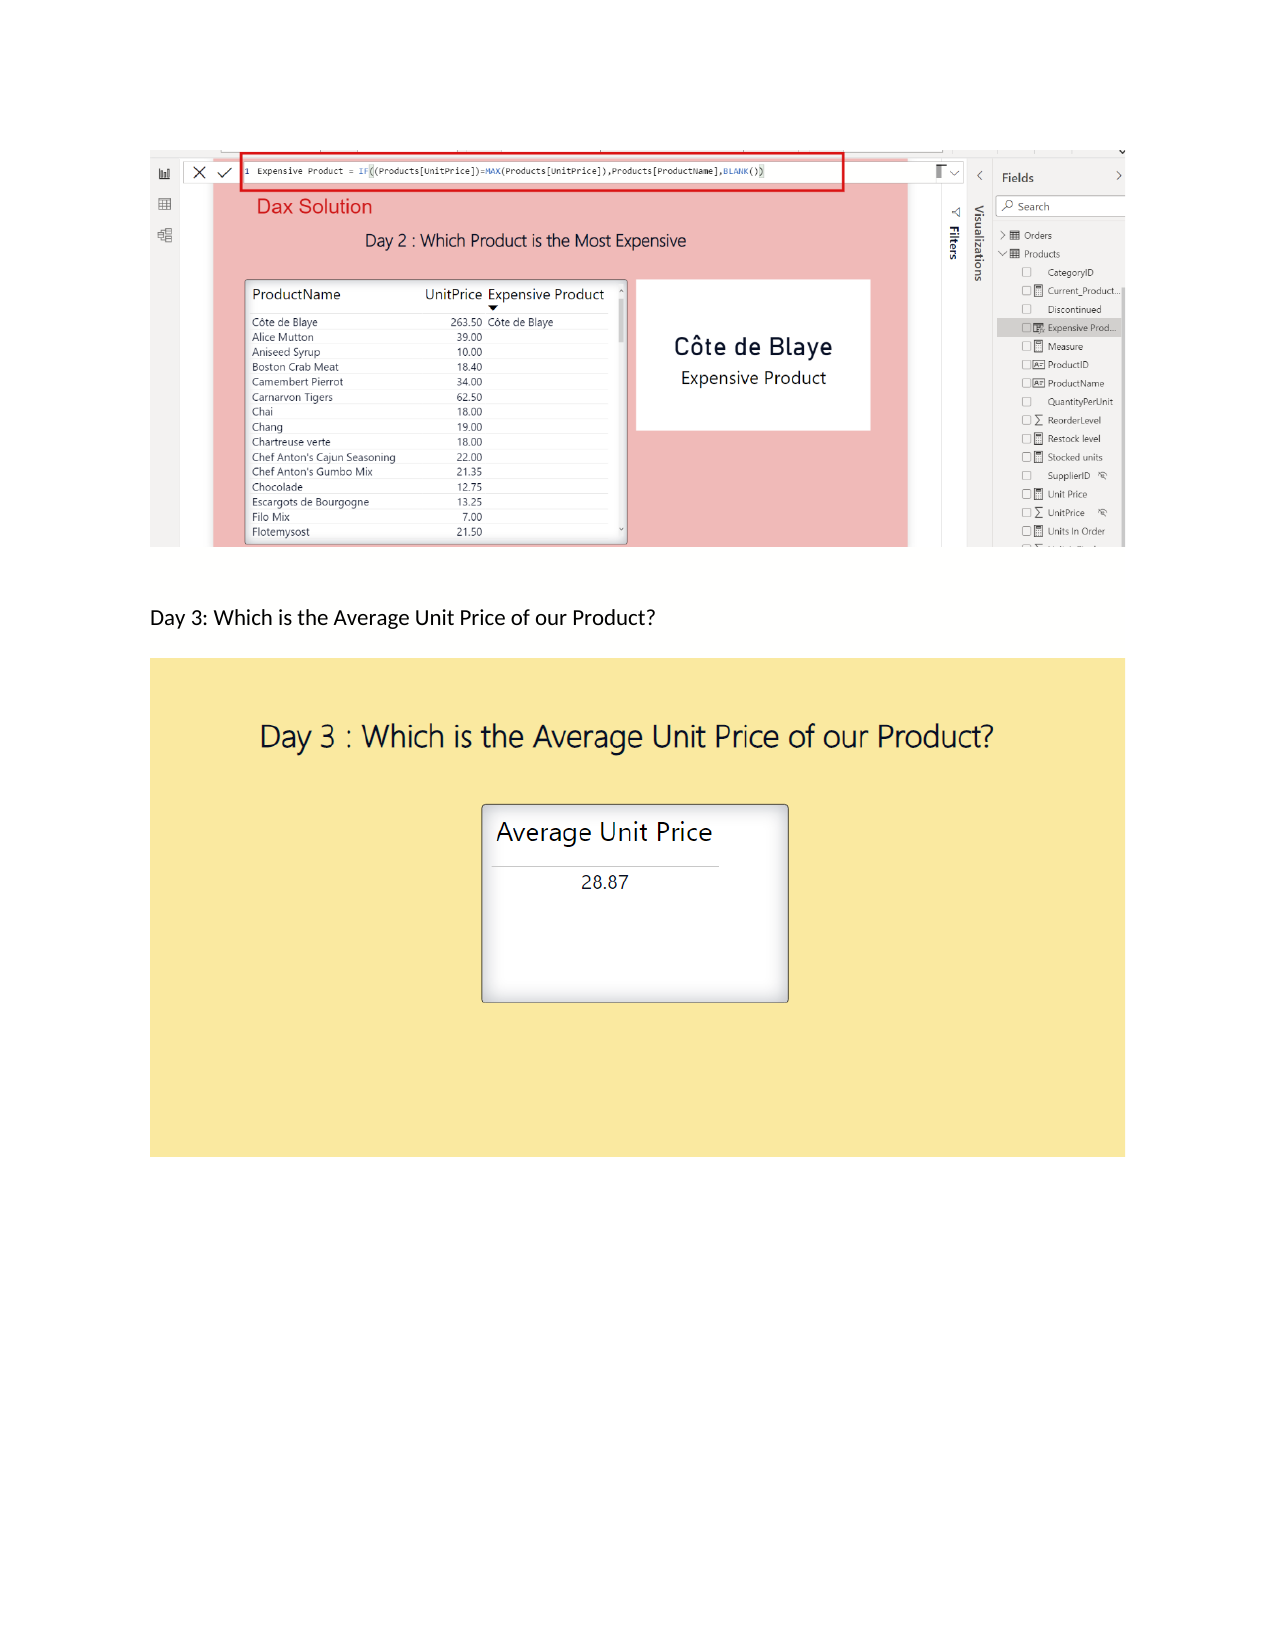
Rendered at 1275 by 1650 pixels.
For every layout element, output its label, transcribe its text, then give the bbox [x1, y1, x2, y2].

picture [150, 150, 1125, 547]
text Day1 : How many current product cost less than $20 Solution : 37 Day2 :Which product is the Most Expensive? ans: Cote de Blaye Day 3: Which is the Average Unit Price of our Product? Day4 : How Many Products are above the average Unit Price? Day5: How Many Products cost between 15 and 25 ? CALCULATE(COUNT(Products[ProductName]),FILTER(Products,Products[UnitPrice]>=15&&Products[UnitPrice]<=25)) [150, 547, 1125, 658]
picture [150, 658, 1125, 1157]
